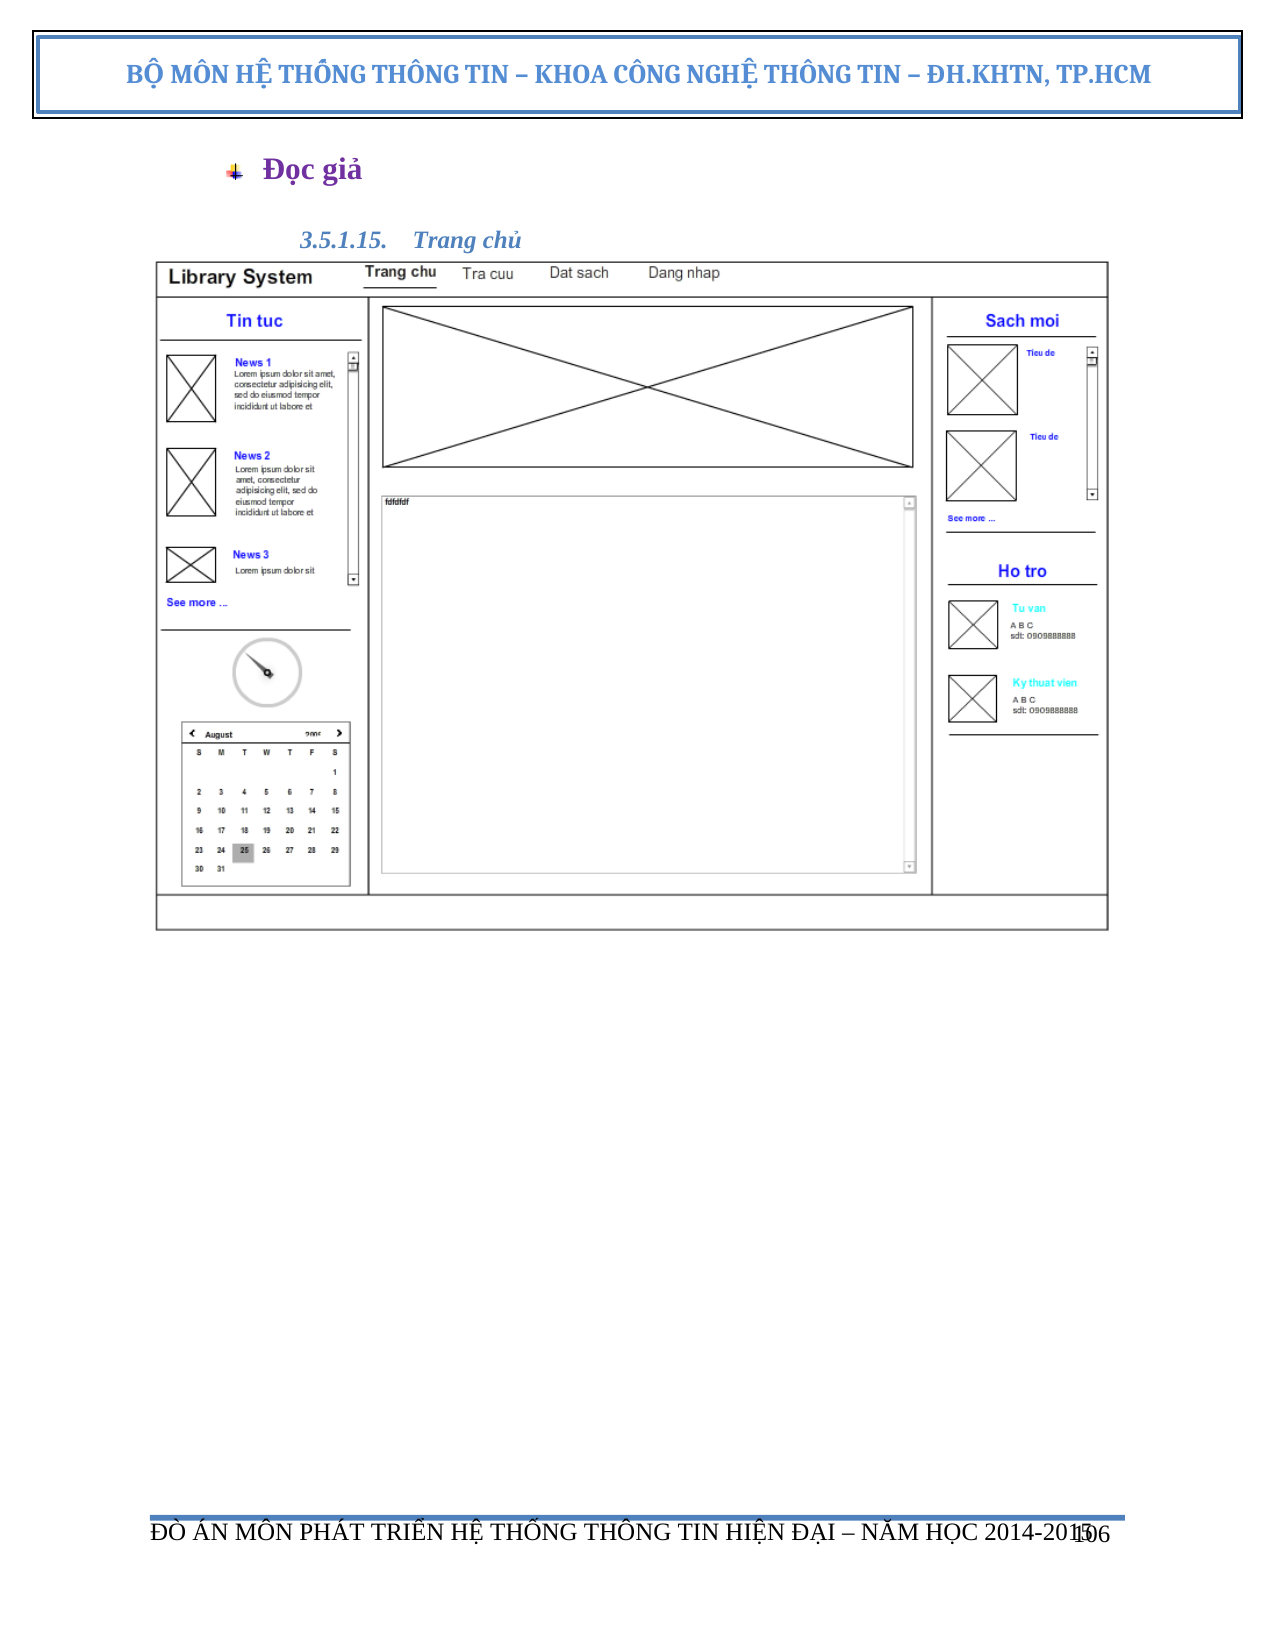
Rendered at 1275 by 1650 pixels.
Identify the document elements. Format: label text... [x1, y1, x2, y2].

subtitle Đọc giả [225, 150, 1125, 186]
subtitle Trang chủ [300, 225, 1125, 253]
picture [150, 257, 1125, 938]
picture [226, 162, 243, 180]
